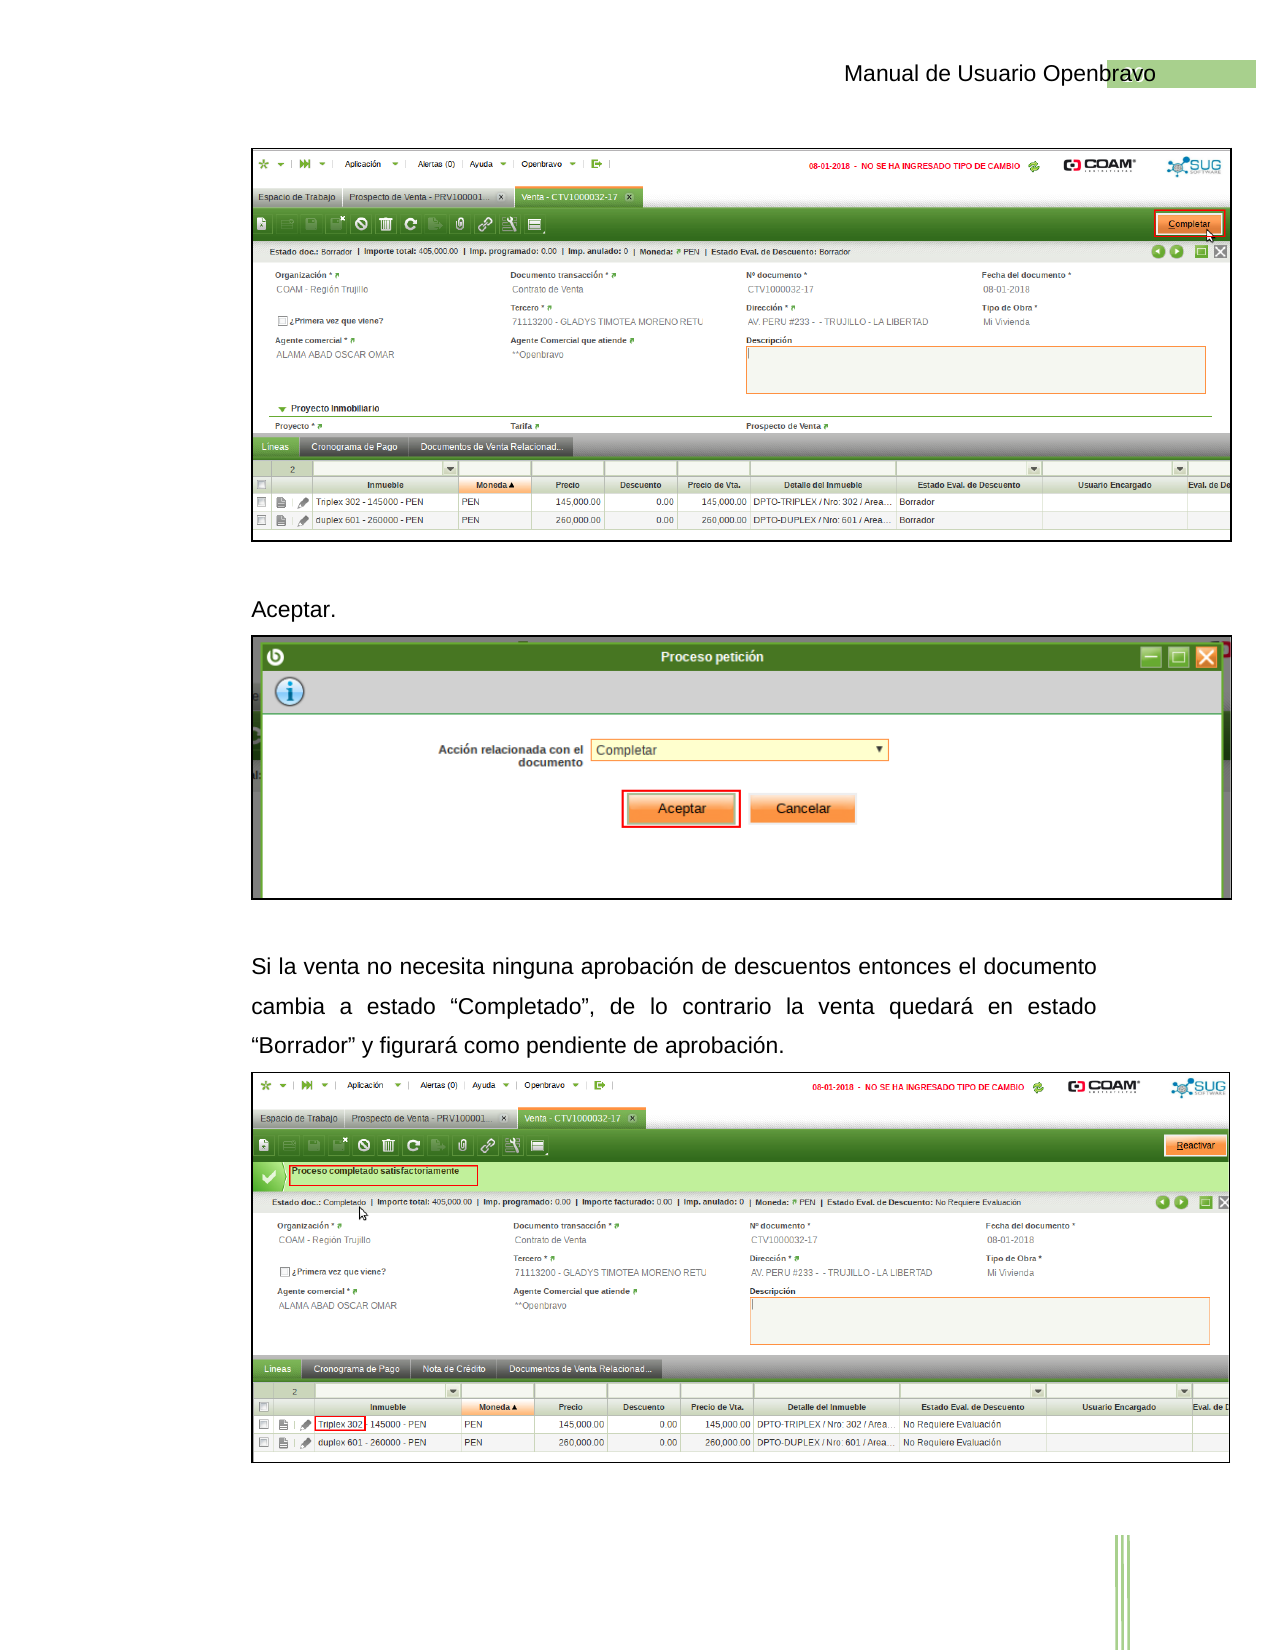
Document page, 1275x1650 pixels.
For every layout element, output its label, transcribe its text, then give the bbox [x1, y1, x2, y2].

picture [253, 149, 1230, 540]
text Si la venta no necesita ninguna aprobación de descuentos entonces el documento cambia a estado “Completado”, de lo contrario la venta quedará en estado “Borrador” y figurará como pendiente de aprobación. [251, 953, 1098, 1059]
picture [253, 637, 1231, 898]
picture [253, 1073, 1229, 1462]
text Aceptar. [251, 596, 1098, 622]
